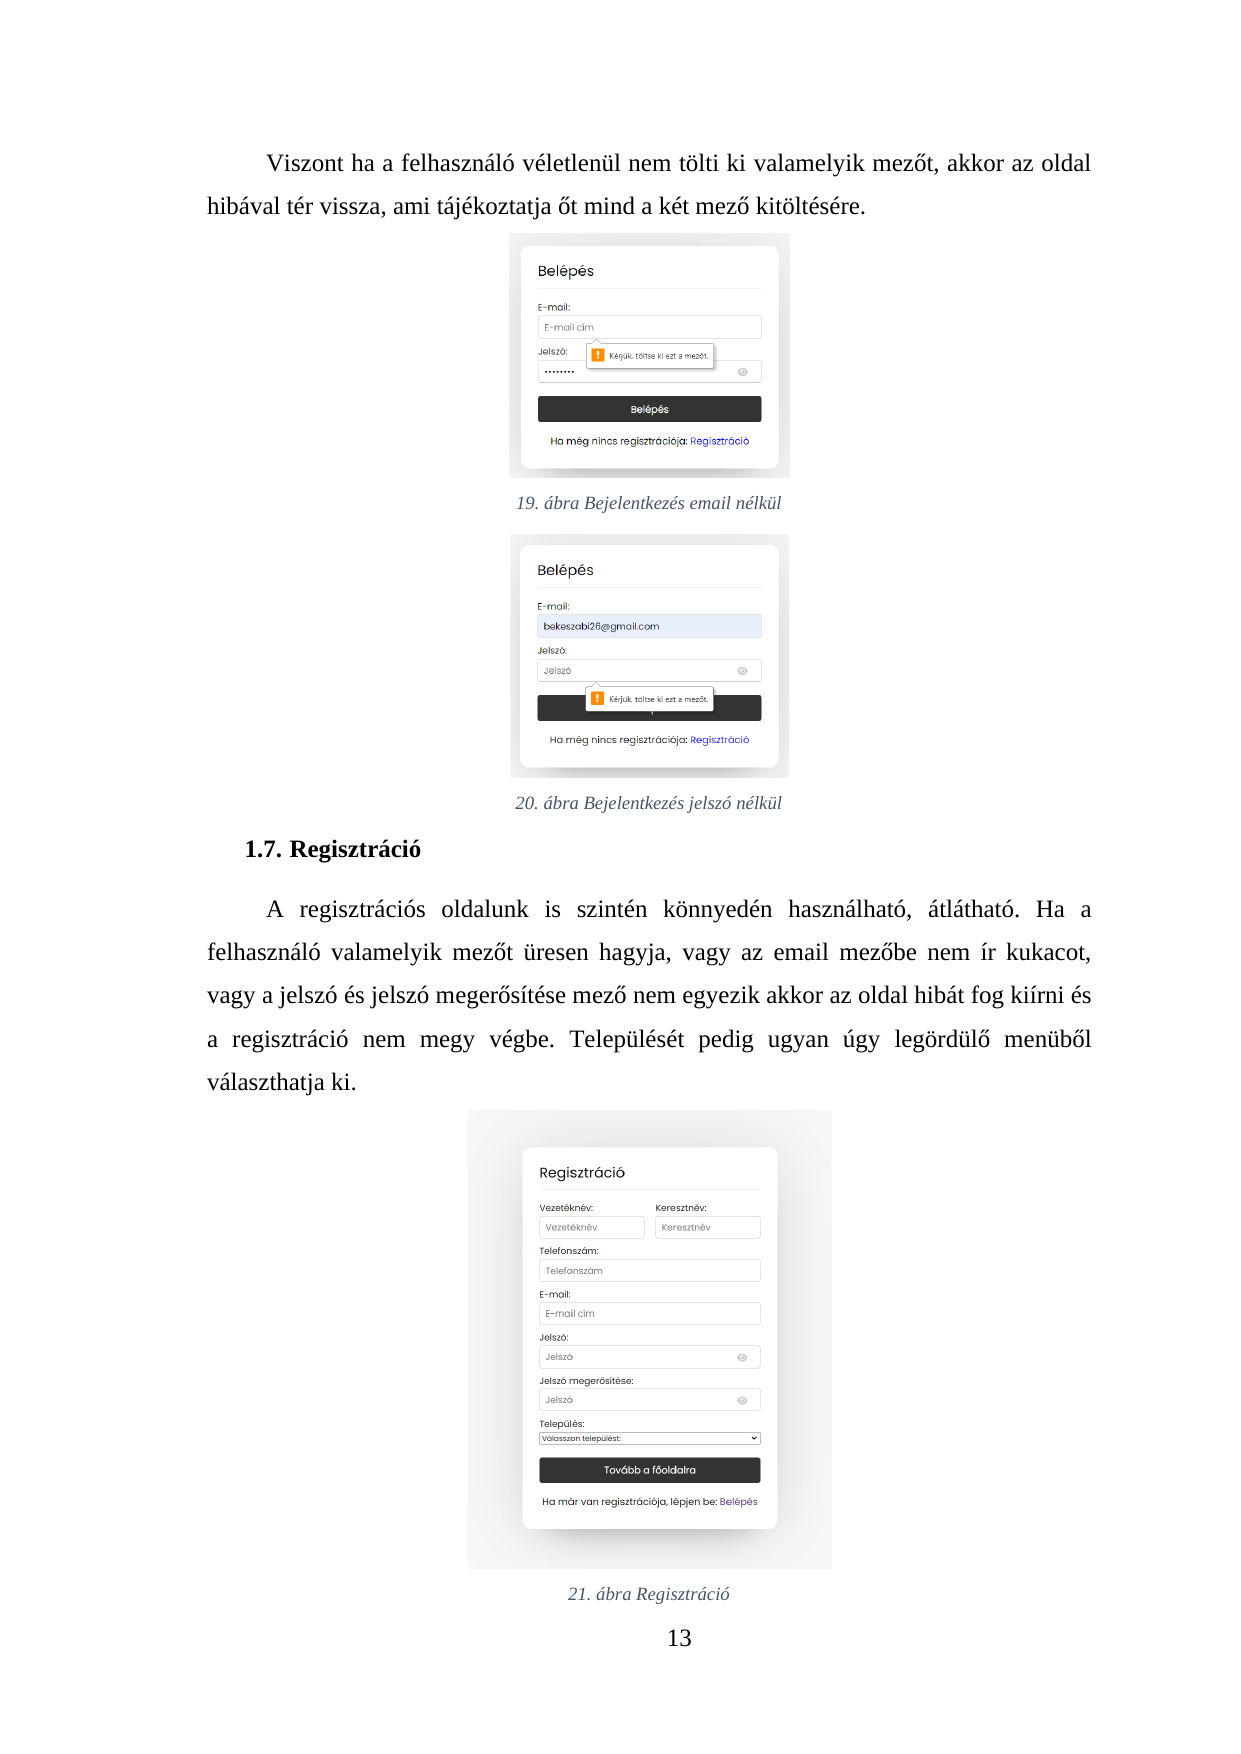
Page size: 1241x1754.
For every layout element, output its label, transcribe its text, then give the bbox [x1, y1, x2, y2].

subtitle Regisztráció [244, 834, 1092, 863]
picture [509, 233, 790, 478]
picture [510, 534, 789, 778]
text Viszont ha a felhasználó véletlenül nem tölti ki valamelyik mezőt, akkor az oldal hibával tér vissza, ami tájékoztatja őt mind a két mező kitöltésére. [207, 148, 1092, 219]
text 21. ábra Regisztráció [207, 1583, 1092, 1604]
picture [467, 1110, 832, 1569]
text 20. ábra Bejelentkezés jelszó nélkül [207, 792, 1092, 814]
text 19. ábra Bejelentkezés email nélkül [207, 492, 1092, 513]
text A regisztrációs oldalunk is szintén könnyedén használható, átlátható. Ha a felhasználó valamelyik mezőt üresen hagyja, vagy az email mezőbe nem ír kukacot, vagy a jelszó és jelszó megerősítése mező nem egyezik akkor az oldal hibát fog kiírni és a regisztráció nem megy végbe. Települését pedig ugyan úgy legördülő menüből választhatja ki. [207, 894, 1092, 1096]
